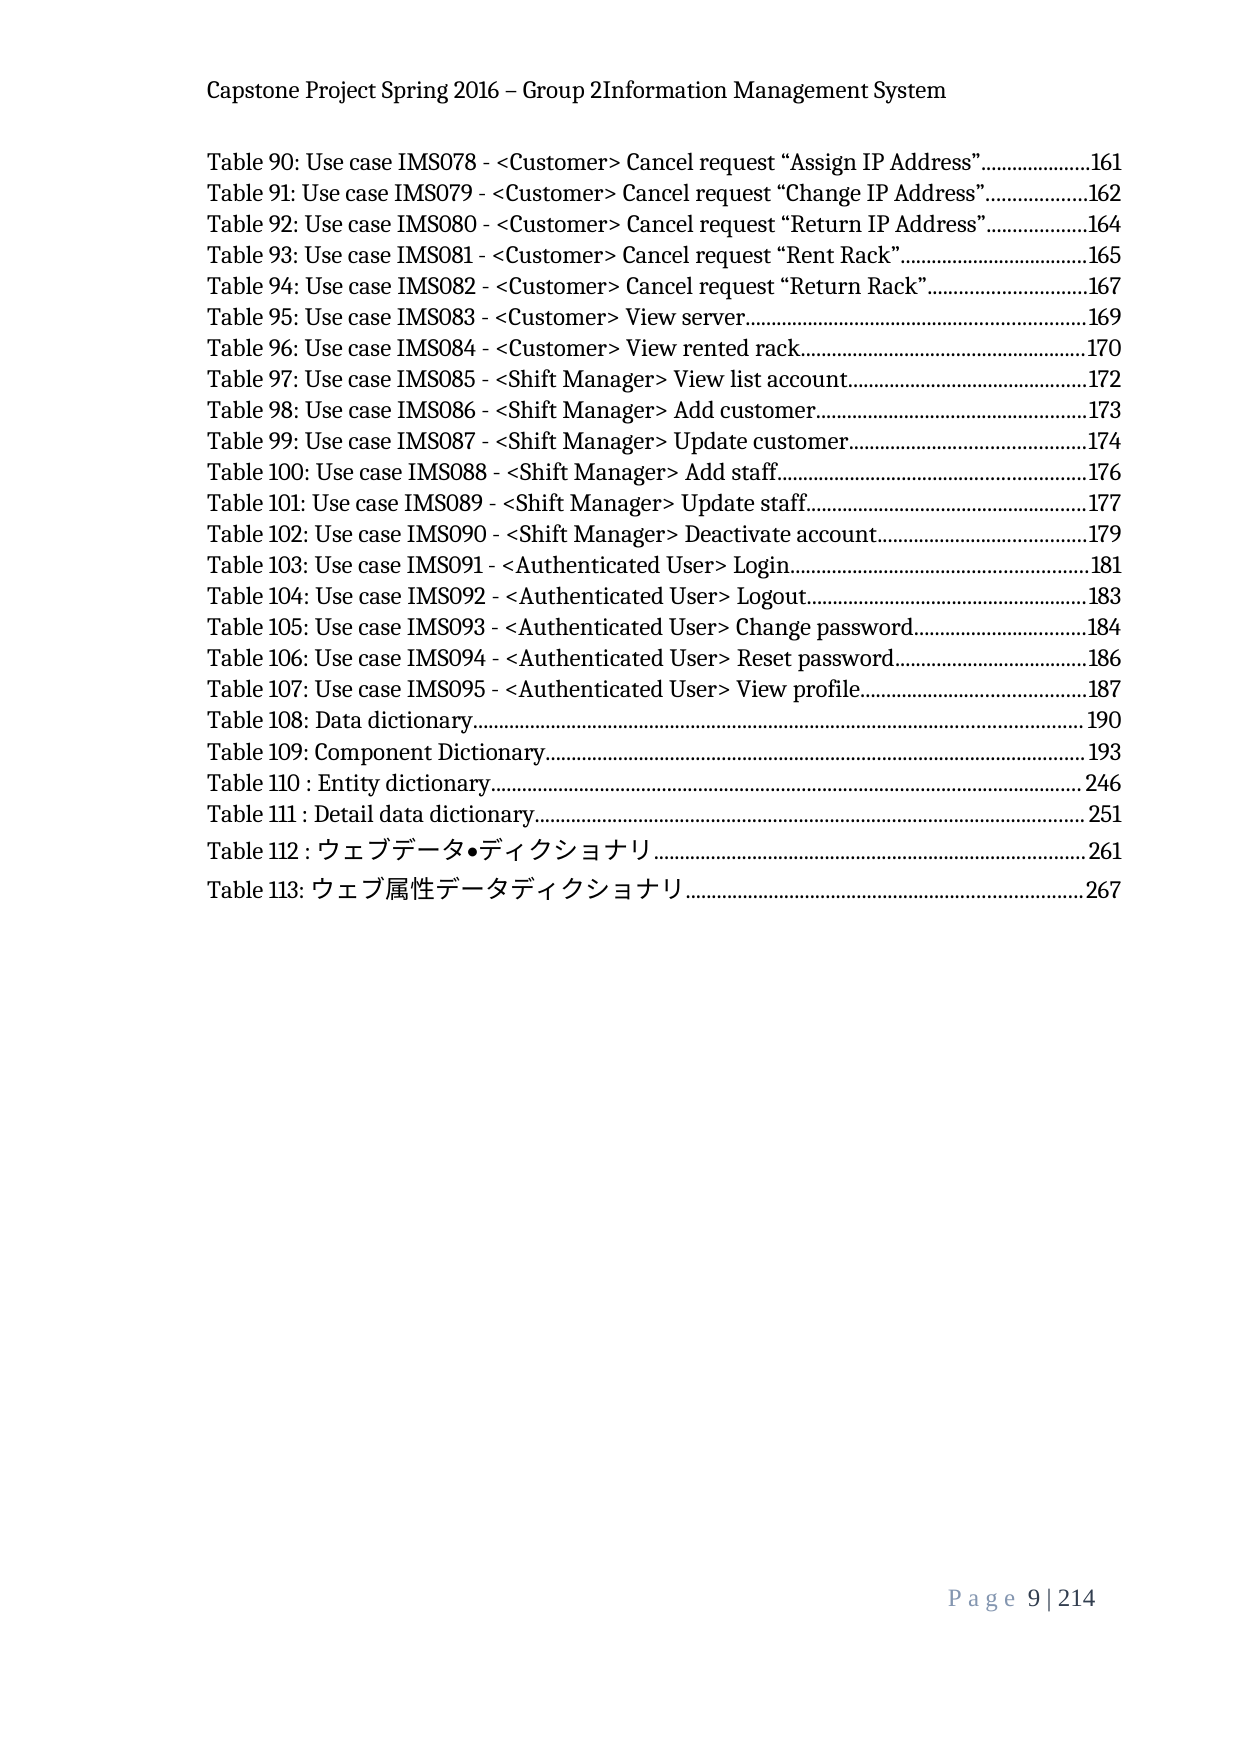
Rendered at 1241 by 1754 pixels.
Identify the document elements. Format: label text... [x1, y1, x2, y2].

text Table 103: Use case IMS091 - <Authenticated User> Login 181 [207, 551, 1122, 580]
text Table 94: Use case IMS082 - <Customer> Cancel request “Return Rack” 167 [207, 272, 1122, 301]
text Table 93: Use case IMS081 - <Customer> Cancel request “Rent Rack” 165 [207, 241, 1122, 269]
text Table 106: Use case IMS094 - <Authenticated User> Reset password 186 [207, 644, 1122, 673]
text Table 110 : Entity dictionary 246 [207, 768, 1122, 797]
text Table 108: Data dictionary 190 [207, 706, 1122, 735]
text Table 109: Component Dictionary 193 [207, 737, 1122, 766]
text Table 113: ウェブ属性データディクショナリ 267 [207, 870, 1122, 906]
text Table 102: Use case IMS090 - <Shift Manager> Deactivate account 179 [207, 520, 1122, 549]
text Table 95: Use case IMS083 - <Customer> View server 169 [207, 303, 1122, 332]
text Table 92: Use case IMS080 - <Customer> Cancel request “Return IP Address” 164 [207, 210, 1122, 238]
text Table 96: Use case IMS084 - <Customer> View rented rack 170 [207, 334, 1122, 363]
text Table 99: Use case IMS087 - <Shift Manager> Update customer 174 [207, 427, 1122, 456]
text Table 97: Use case IMS085 - <Shift Manager> View list account 172 [207, 365, 1122, 394]
text Table 91: Use case IMS079 - <Customer> Cancel request “Change IP Address” 162 [207, 179, 1122, 207]
text Table 90: Use case IMS078 - <Customer> Cancel request “Assign IP Address” 161 [207, 148, 1122, 176]
text Table 112 : ウェブデータ•ディクショナリ 261 [207, 831, 1122, 867]
text Table 104: Use case IMS092 - <Authenticated User> Logout 183 [207, 582, 1122, 611]
text Table 101: Use case IMS089 - <Shift Manager> Update staff 177 [207, 489, 1122, 518]
text Table 111 : Detail data dictionary 251 [207, 799, 1122, 828]
text Table 105: Use case IMS093 - <Authenticated User> Change password 184 [207, 613, 1122, 642]
text Table 100: Use case IMS088 - <Shift Manager> Add staff 176 [207, 458, 1122, 487]
text Table 107: Use case IMS095 - <Authenticated User> View profile 187 [207, 675, 1122, 704]
text Table 98: Use case IMS086 - <Shift Manager> Add customer 173 [207, 396, 1122, 425]
